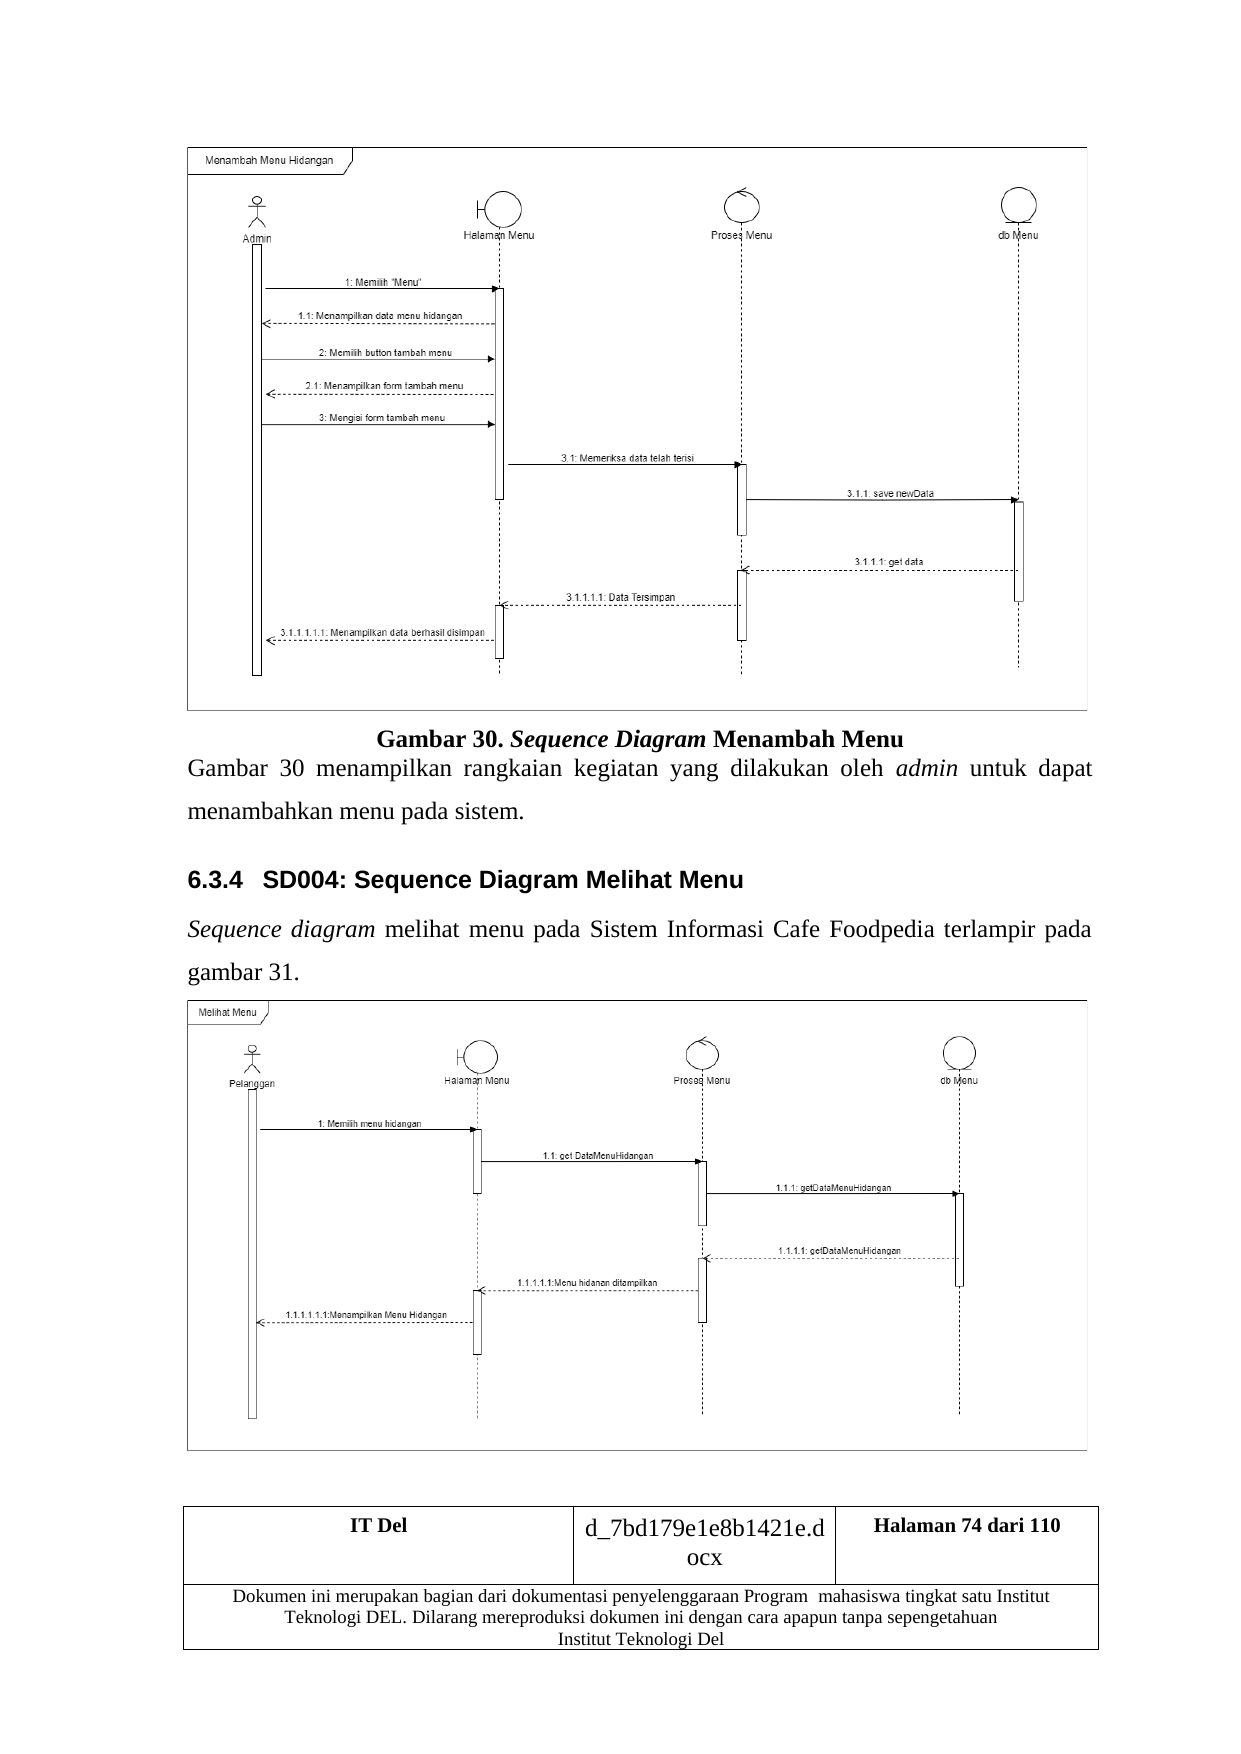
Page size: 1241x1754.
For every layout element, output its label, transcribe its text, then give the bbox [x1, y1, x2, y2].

text Gambar 30. Sequence Diagram Menambah Menu [187, 724, 1092, 753]
text Gambar 30 menampilkan rangkaian kegiatan yang dilakukan oleh admin untuk dapat menambahkan menu pada sistem. [187, 753, 1092, 825]
picture [187, 147, 1088, 711]
text Sequence diagram melihat menu pada Sistem Informasi Cafe Foodpedia terlampir pada gambar 31. [187, 914, 1092, 986]
picture [187, 1000, 1088, 1451]
subtitle SD004: Sequence Diagram Melihat Menu [187, 864, 1092, 893]
